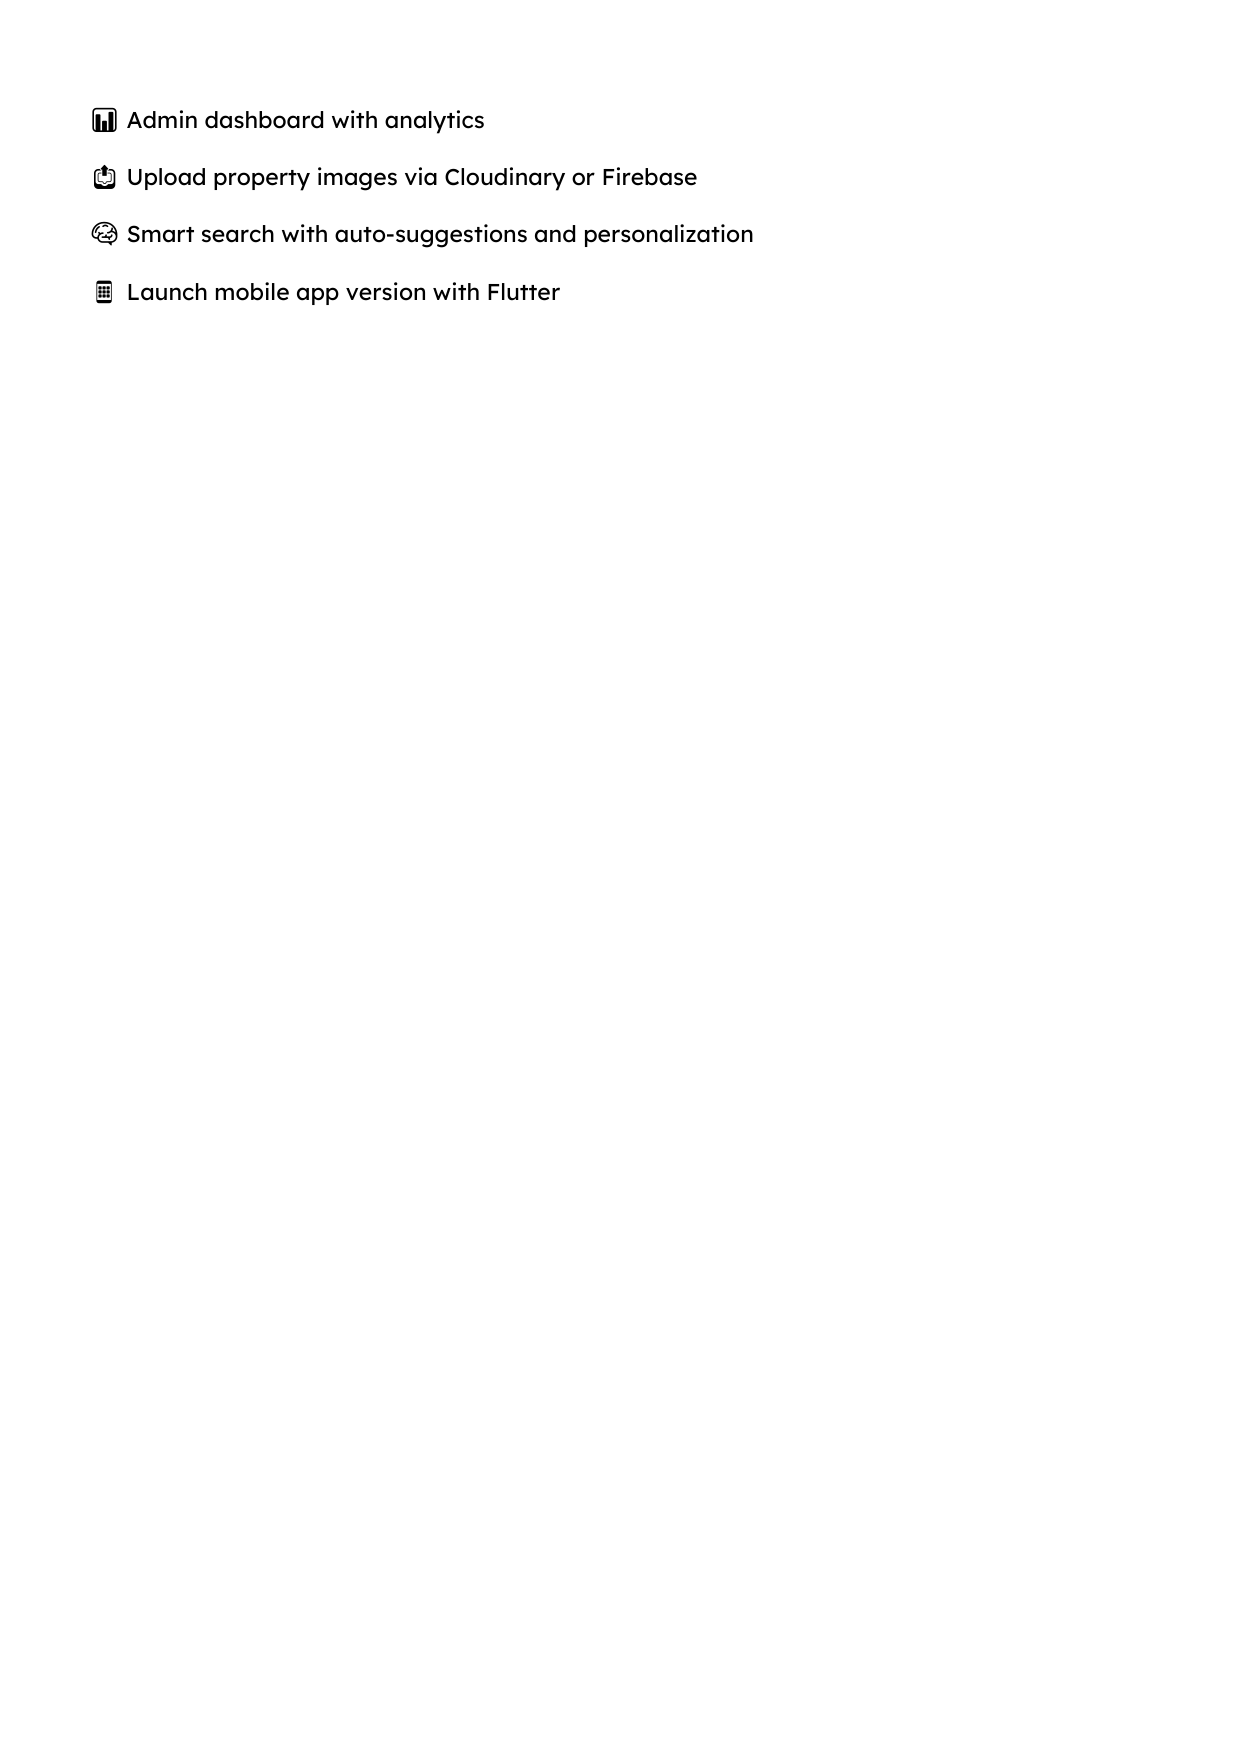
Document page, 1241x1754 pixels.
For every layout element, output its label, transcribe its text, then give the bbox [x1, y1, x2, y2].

text 📱 Launch mobile app version with Flutter [88, 277, 1152, 306]
text 🧠 Smart search with auto-suggestions and personalization [88, 220, 1152, 248]
text 📊 Admin dashboard with analytics [88, 105, 1152, 134]
text 📤 Upload property images via Cloudinary or Firebase [88, 162, 1152, 191]
